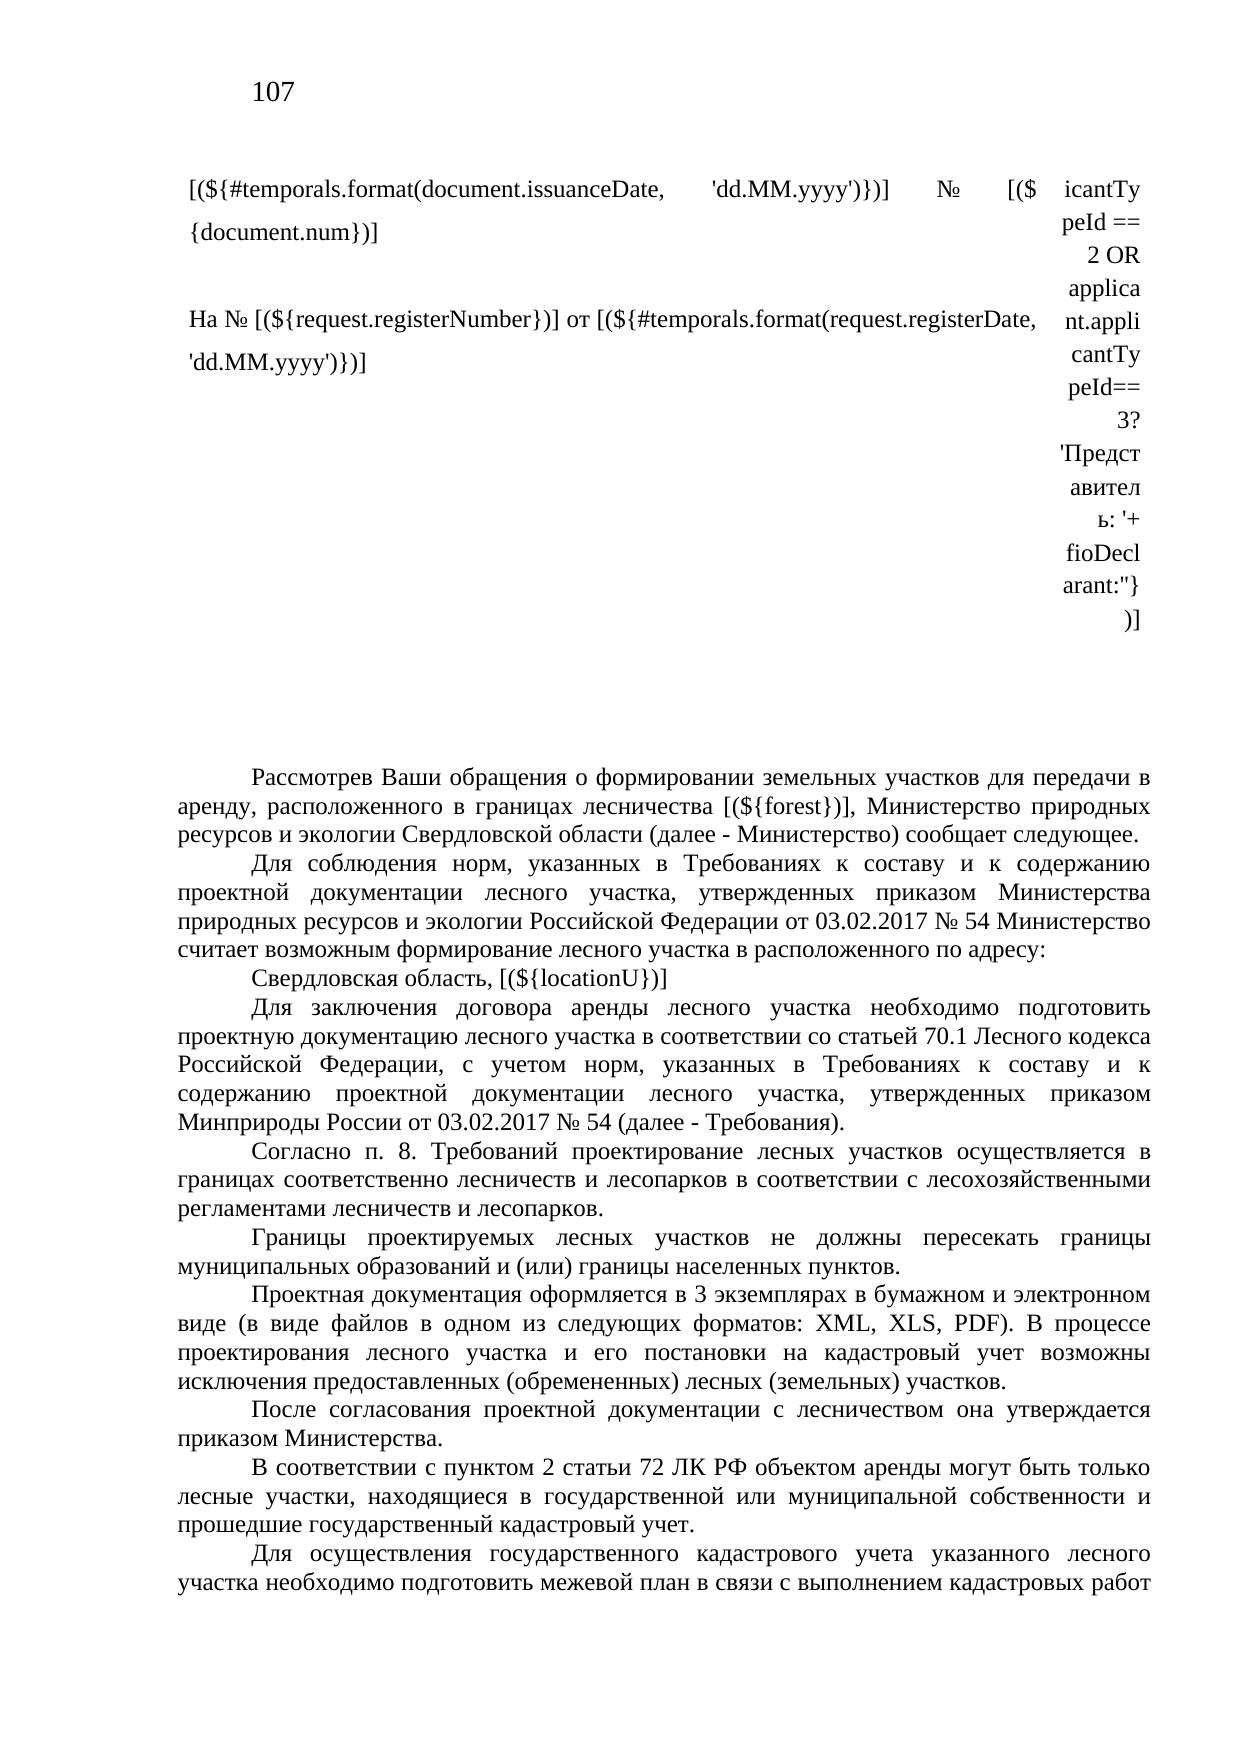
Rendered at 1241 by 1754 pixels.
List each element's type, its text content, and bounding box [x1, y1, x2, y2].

text Для заключения договора аренды лесного участка необходимо подготовить проектную документацию лесного участка в соответствии со статьей 70.1 Лесного кодекса Российской Федерации, с учетом норм, указанных в Требованиях к составу и к содержанию проектной документации лесного участка, утвержденных приказом Минприроды России от 03.02.2017 № 54 (далее - Требования). [177, 992, 1152, 1136]
text Согласно п. 8. Требований проектирование лесных участков осуществляется в границах соответственно лесничеств и лесопарков в соответствии с лесохозяйственными регламентами лесничеств и лесопарков. [177, 1136, 1152, 1222]
text После согласования проектной документации с лесничеством она утверждается приказом Министерства. [177, 1394, 1152, 1452]
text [177, 1538, 1152, 1596]
text В соответствии с пунктом 2 статьи 72 ЛК РФ объектом аренды могут быть только лесные участки, находящиеся в государственной или муниципальной собственности и прошедшие государственный кадастровый учет. [177, 1452, 1152, 1538]
text Свердловская область, [(${locationU})] [177, 963, 1152, 992]
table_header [177, 174, 1048, 733]
text Проектная документация оформляется в 3 экземплярах в бумажном и электронном виде (в виде файлов в одном из следующих форматов: XML, XLS, PDF). В процессе проектирования лесного участка и его постановки на кадастровый учет возможны исключения предоставленных (обремененных) лесных (земельных) участков. [177, 1279, 1152, 1394]
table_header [1048, 174, 1152, 733]
text Границы проектируемых лесных участков не должны пересекать границы муниципальных образований и (или) границы населенных пунктов. [177, 1222, 1152, 1279]
text Рассмотрев Ваши обращения о формировании земельных участков для передачи в аренду, расположенного в границах лесничества [(${forest})], Министерство природных ресурсов и экологии Свердловской области (далее - Министерство) сообщает следующее. [177, 762, 1152, 848]
text Для соблюдения норм, указанных в Требованиях к составу и к содержанию проектной документации лесного участка, утвержденных приказом Министерства природных ресурсов и экологии Российской Федерации от 03.02.2017 № 54 Министерство считает возможным формирование лесного участка в расположенного по адресу: [177, 848, 1152, 963]
